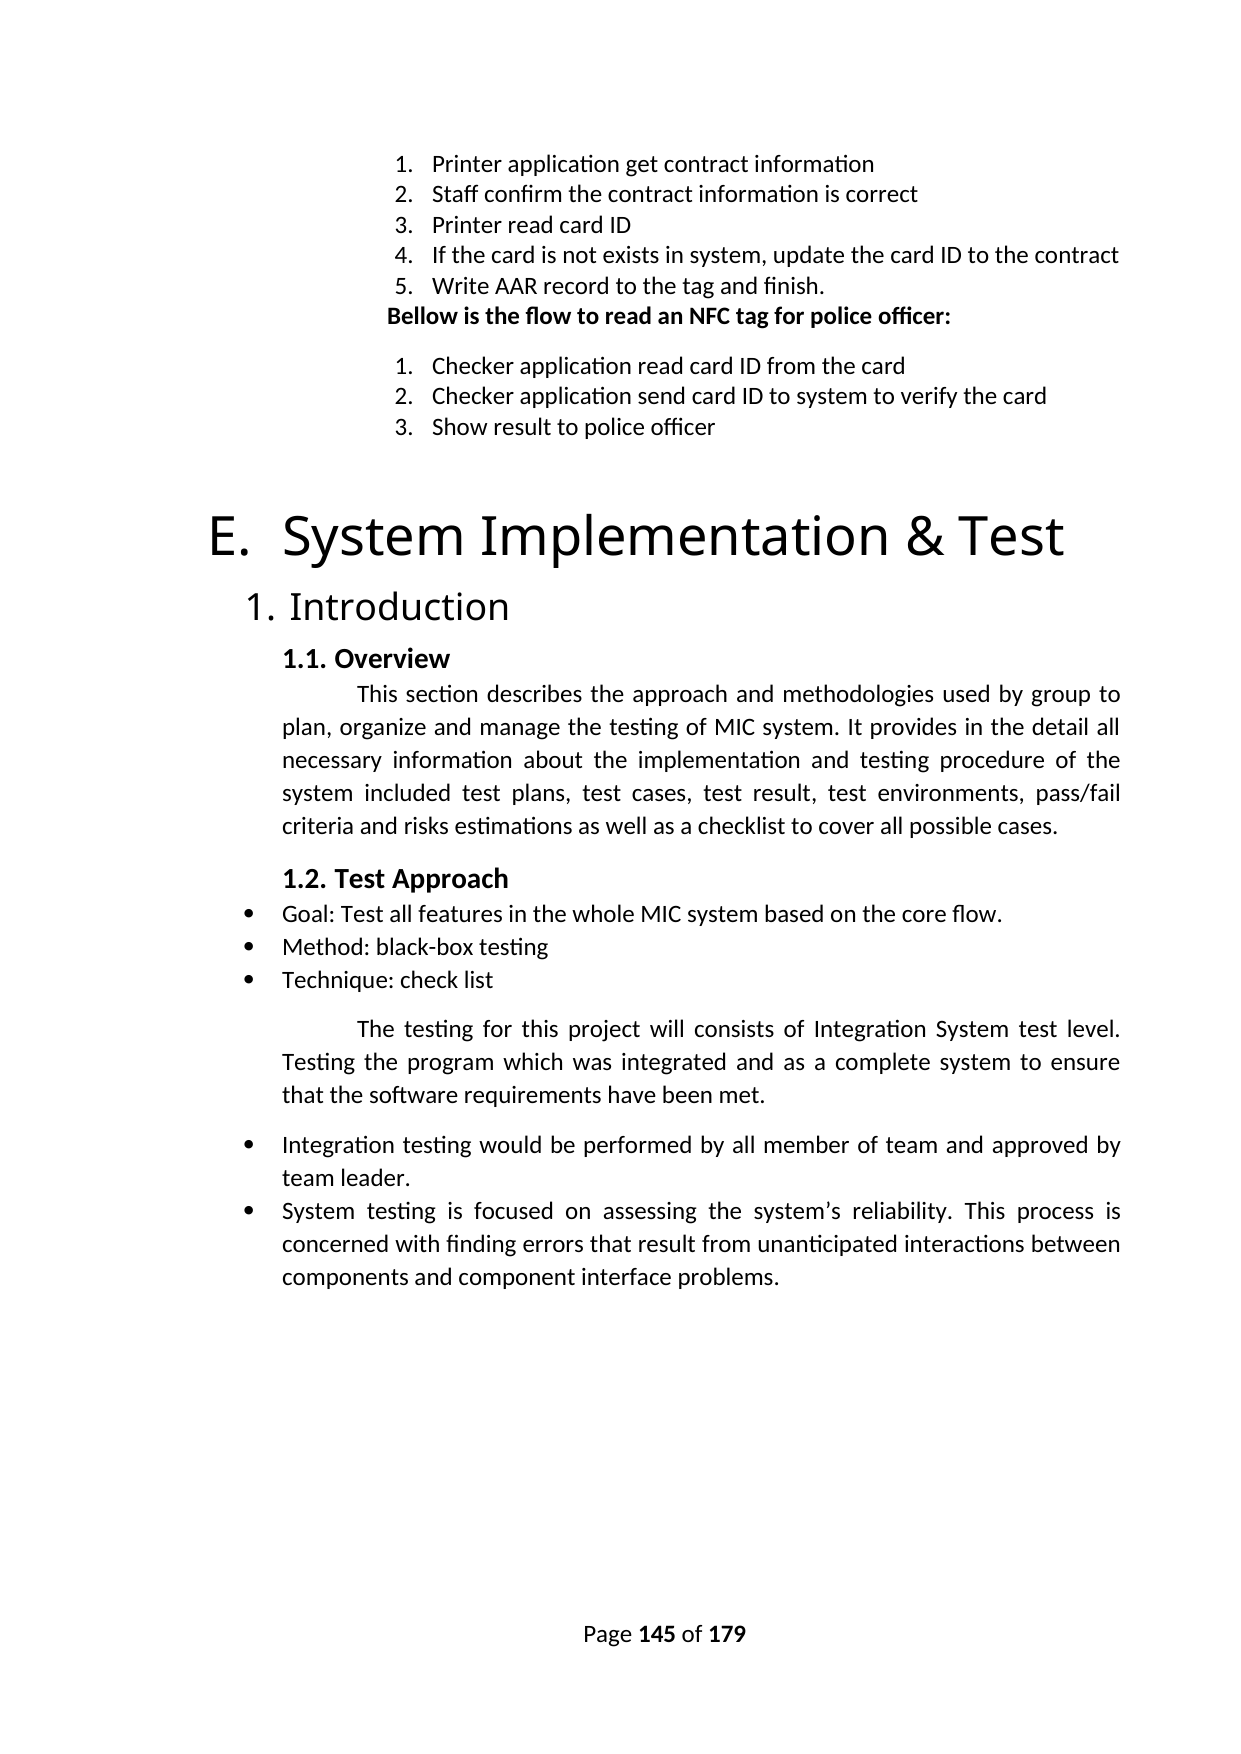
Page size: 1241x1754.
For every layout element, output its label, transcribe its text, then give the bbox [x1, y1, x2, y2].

subtitle Introduction [244, 581, 1122, 632]
subtitle Overview [282, 640, 1122, 676]
text The testing for this project will consists of Integration System test level. Testing the program which was integrated and as a complete system to ensure that the software requirements have been met. [282, 1013, 1122, 1110]
subtitle Test Approach [282, 860, 1122, 895]
list Staff confirm the contract information is correct [394, 178, 1122, 209]
list Goal: Test all features in the whole MIC system based on the core flow. [244, 898, 1122, 929]
list Technique: check list [244, 964, 1122, 994]
list Integration testing would be performed by all member of team and approved by team leader. [244, 1129, 1122, 1192]
list If the card is not exists in system, update the card ID to the contract [394, 239, 1122, 270]
list Printer read card ID [394, 209, 1122, 239]
subtitle System Implementation & Test [207, 497, 1122, 571]
list Method: black-box testing [244, 931, 1122, 962]
list Printer application get contract information [394, 148, 1122, 178]
list System testing is focused on assessing the system’s reliability. This process is concerned with finding errors that result from unanticipated interactions between components and component interface problems. [244, 1195, 1122, 1291]
list Checker application send card ID to system to verify the card [394, 380, 1122, 411]
list Write AAR record to the tag and finish. [394, 270, 1122, 300]
text This section describes the approach and methodologies used by group to plan, organize and manage the testing of MIC system. It provides in the detail all necessary information about the implementation and testing procedure of the system included test plans, test cases, test result, test environments, pass/fail criteria and risks estimations as well as a checklist to cover all possible cases. [282, 678, 1122, 841]
list Show result to police officer [394, 411, 1122, 441]
list Checker application read card ID from the card [394, 350, 1122, 380]
text Bellow is the flow to read an NFC tag for police officer: [312, 300, 1122, 331]
